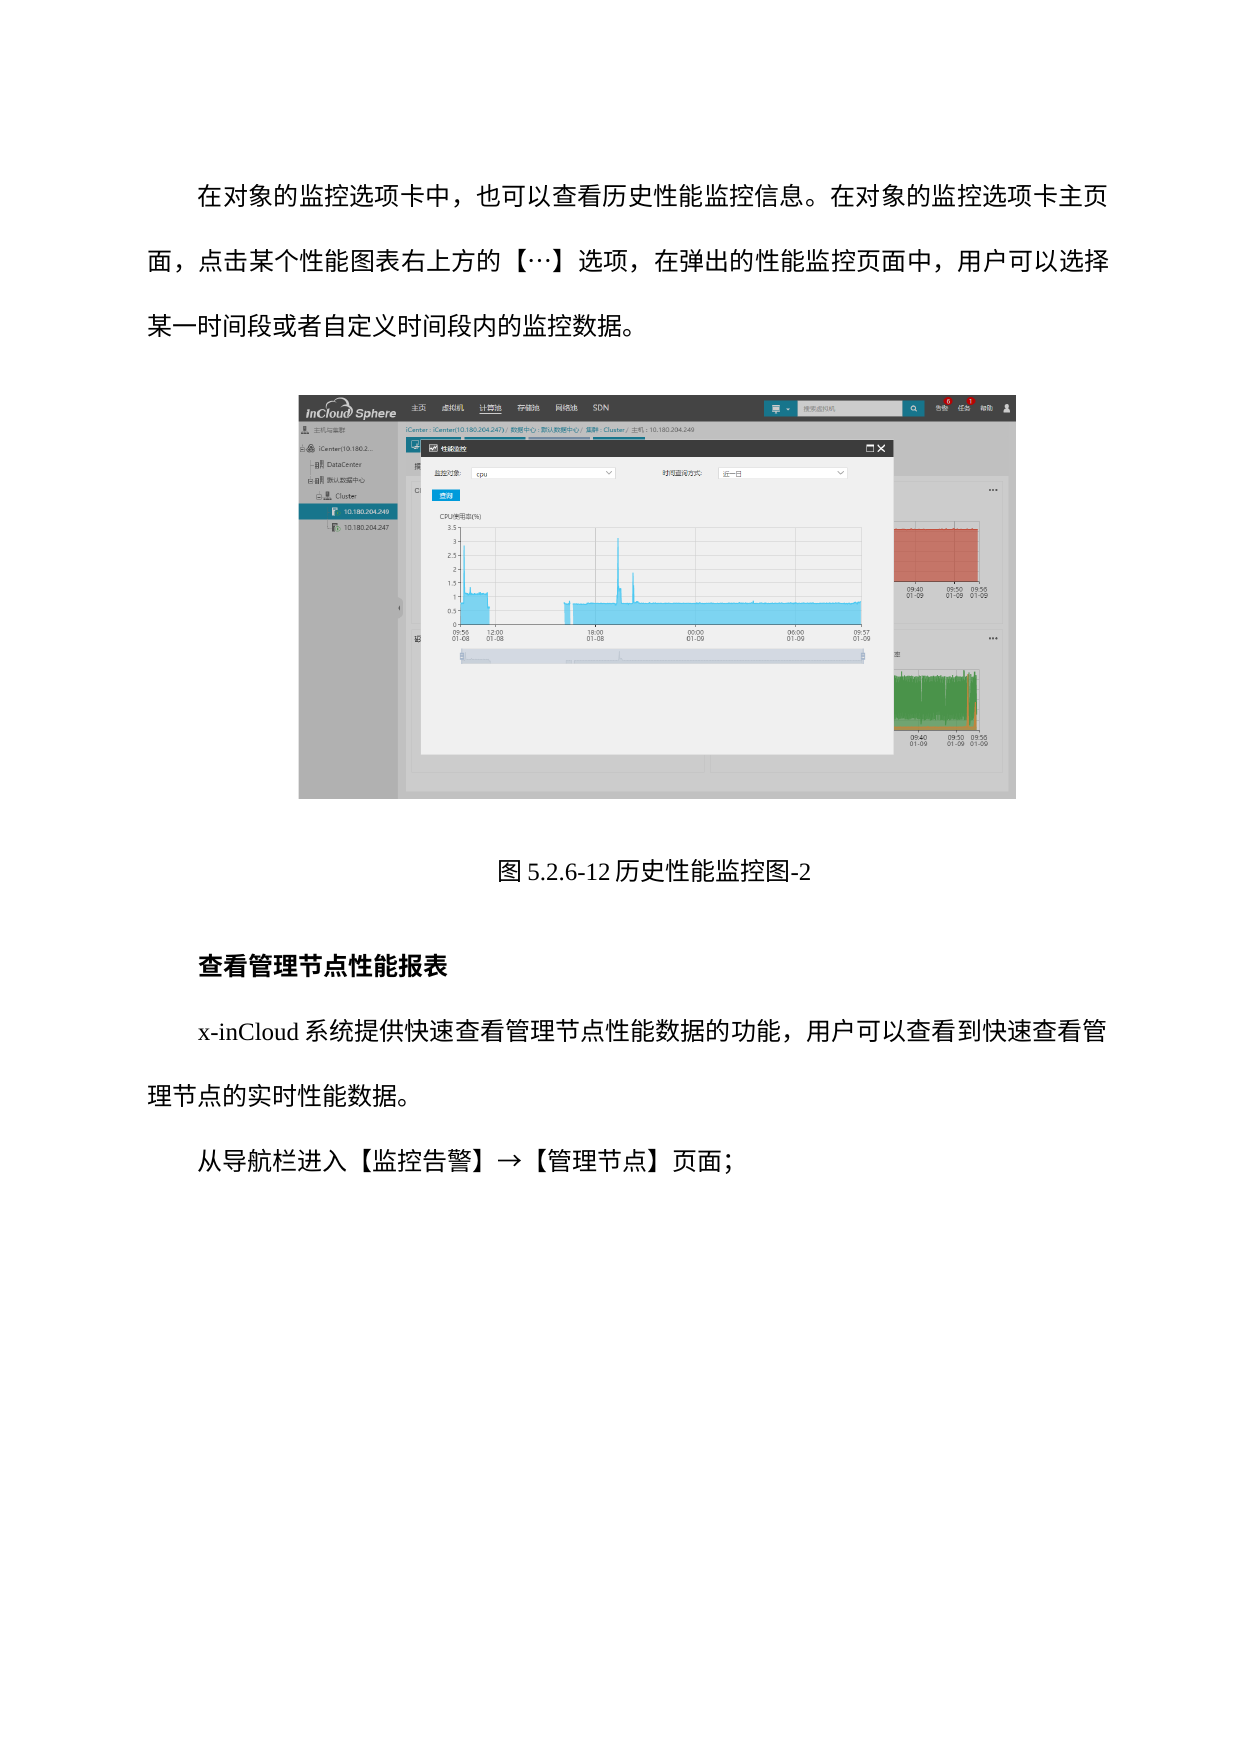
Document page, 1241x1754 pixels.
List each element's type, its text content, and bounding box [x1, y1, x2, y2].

text 在对象的监控选项卡中，也可以查看历史性能监控信息。在对象的监控选项卡主页面，点击某个性能图表右上方的【…】选项，在弹出的性能监控页面中，用户可以选择某一时间段或者自定义时间段内的监控数据。 [148, 162, 1110, 357]
text 查看管理节点性能报表 [148, 932, 1110, 997]
text x-inCloud系统提供快速查看管理节点性能数据的功能，用户可以查看到快速查看管理节点的实时性能数据。 [148, 997, 1110, 1127]
picture [298, 395, 1016, 799]
text 图5.2.6-12历史性能监控图-2 [148, 837, 1110, 902]
text 从导航栏进入【监控告警】→【管理节点】页面； [148, 1127, 1110, 1192]
